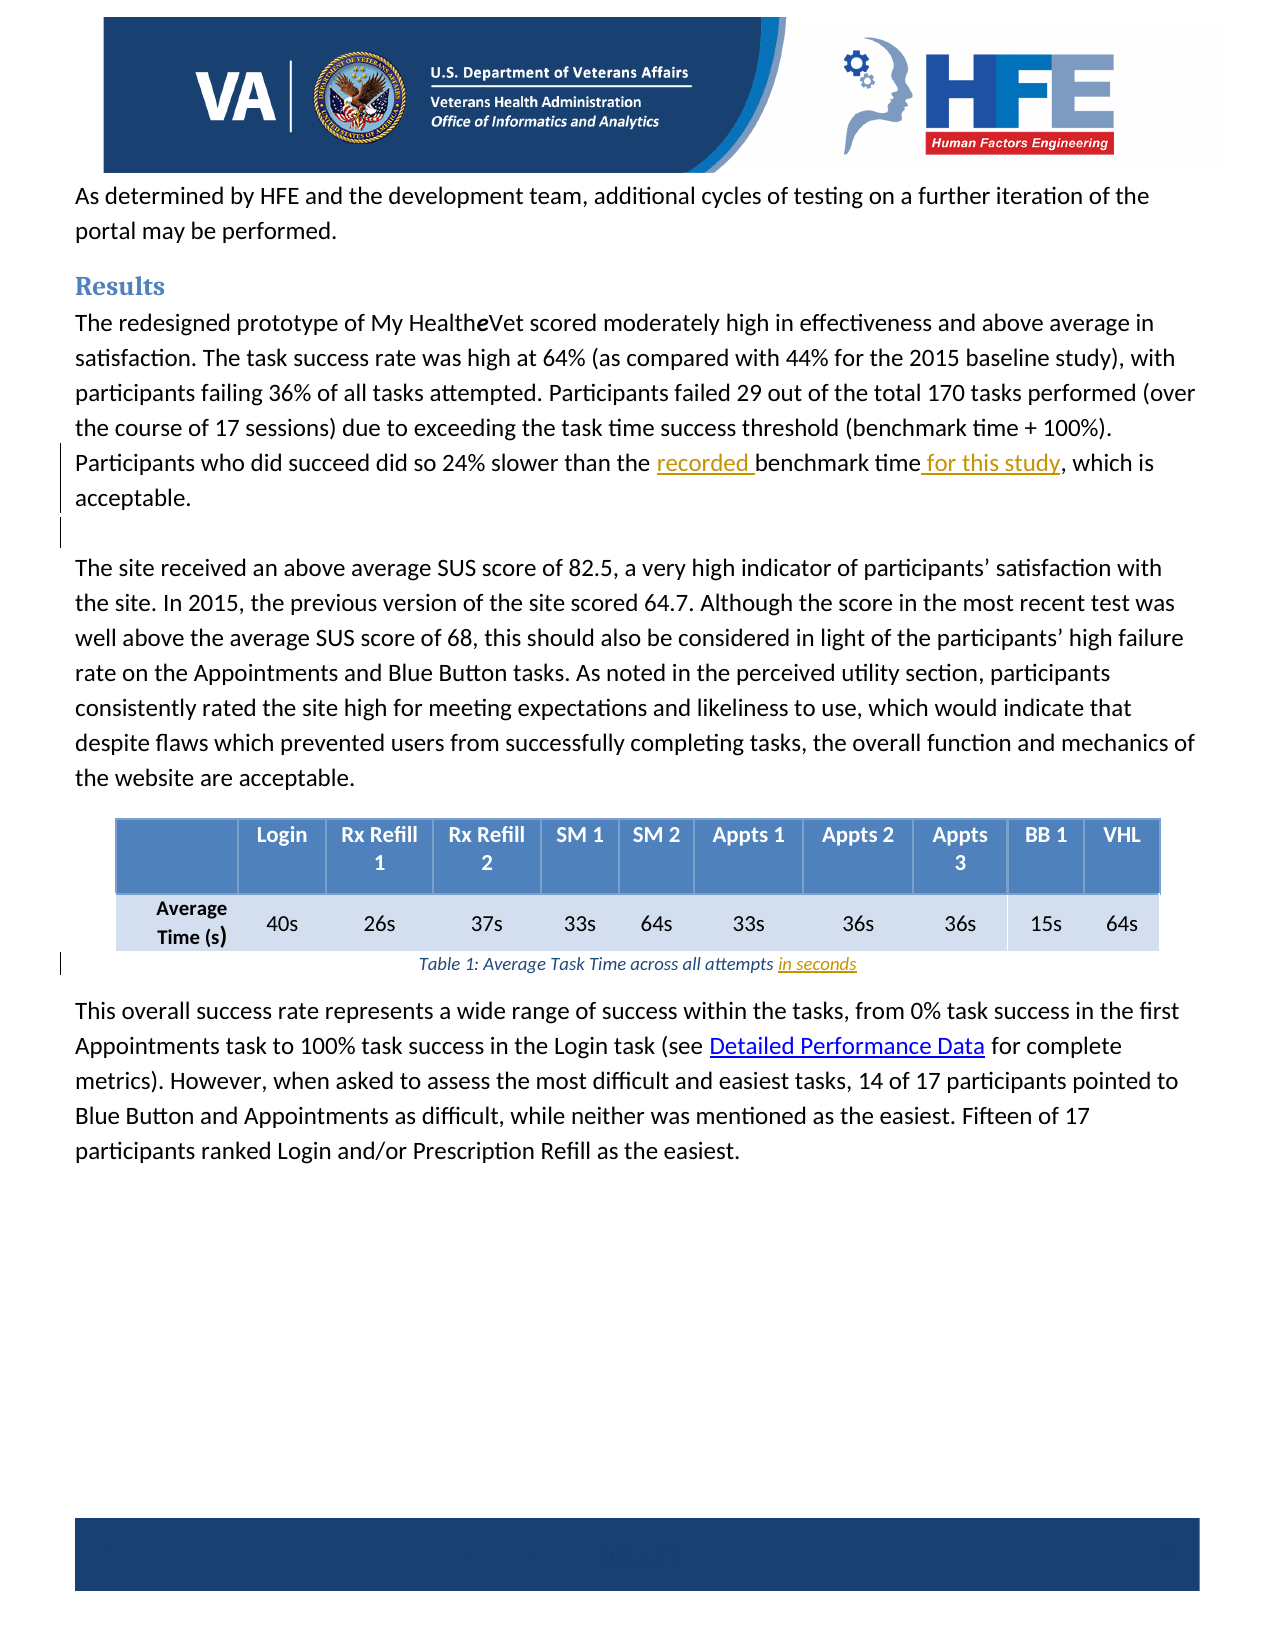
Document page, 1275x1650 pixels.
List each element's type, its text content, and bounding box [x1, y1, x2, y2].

table_header BB 1 [1009, 820, 1083, 893]
table_cell 26s [326, 895, 433, 951]
table_cell 64s [619, 895, 694, 951]
table_header Appts 2 [804, 820, 912, 893]
table_header [117, 820, 237, 893]
table_header SM 1 [542, 820, 618, 893]
table_header Appts 3 [914, 820, 1006, 893]
table_cell 36s [803, 895, 913, 951]
table_header VHL [1085, 820, 1159, 893]
table_header Login [239, 820, 325, 893]
table_header Rx Refill 1 [327, 820, 432, 893]
table_cell 36s [913, 895, 1007, 951]
table_header Appts 1 [695, 820, 802, 893]
text The redesigned prototype of My HealtheVet scored moderately high in effectiveness and above average in satisfaction. The task success rate was high at 64% (as compared with 44% for the 2015 baseline study), with participants failing 36% of all tasks attempted. Participants failed 29 out of the total 170 tasks performed (over the course of 17 sessions) due to exceeding the task time success threshold (benchmark time + 100%). Participants who did succeed did so 24% slower than the benchmark time, which is acceptable. [75, 307, 1200, 513]
table_cell 33s [541, 895, 619, 951]
text This overall success rate represents a wide range of success within the tasks, from 0% task success in the first Appointments task to 100% task success in the Login task (see Detailed Performance Data for complete metrics). However, when asked to assess the most difficult and easiest tasks, 14 of 17 participants pointed to Blue Button and Appointments as difficult, while neither was mentioned as the easiest. Fifteen of 17 participants ranked Login and/or Prescription Refill as the easiest. [75, 996, 1200, 1166]
table_cell 37s [433, 895, 541, 951]
table_cell 33s [694, 895, 803, 951]
text Table : Average Task Time across all attempts [75, 952, 1200, 975]
picture [103, 17, 1227, 173]
subtitle Results [75, 271, 1200, 302]
picture [75, 1518, 1200, 1591]
table_cell 15s [1008, 895, 1084, 951]
table_cell 40s [238, 895, 326, 951]
text The site received an above average SUS score of 82.5, a very high indicator of participants’ satisfaction with the site. In 2015, the previous version of the site scored 64.7. Although the score in the most recent test was well above the average SUS score of 68, this should also be considered in light of the participants’ high failure rate on the Appointments and Blue Button tasks. As noted in the perceived utility section, participants consistently rated the site high for meeting expectations and likeliness to use, which would indicate that despite flaws which prevented users from successfully completing tasks, the overall function and mechanics of the website are acceptable. [75, 552, 1200, 793]
table_cell 64s [1084, 893, 1159, 951]
text As determined by HFE and the development team, additional cycles of testing on a further iteration of the portal may be performed. [75, 181, 1200, 246]
table_cell Average Time (s) [116, 895, 238, 951]
table_header Rx Refill 2 [434, 820, 540, 893]
table_header SM 2 [620, 820, 693, 893]
